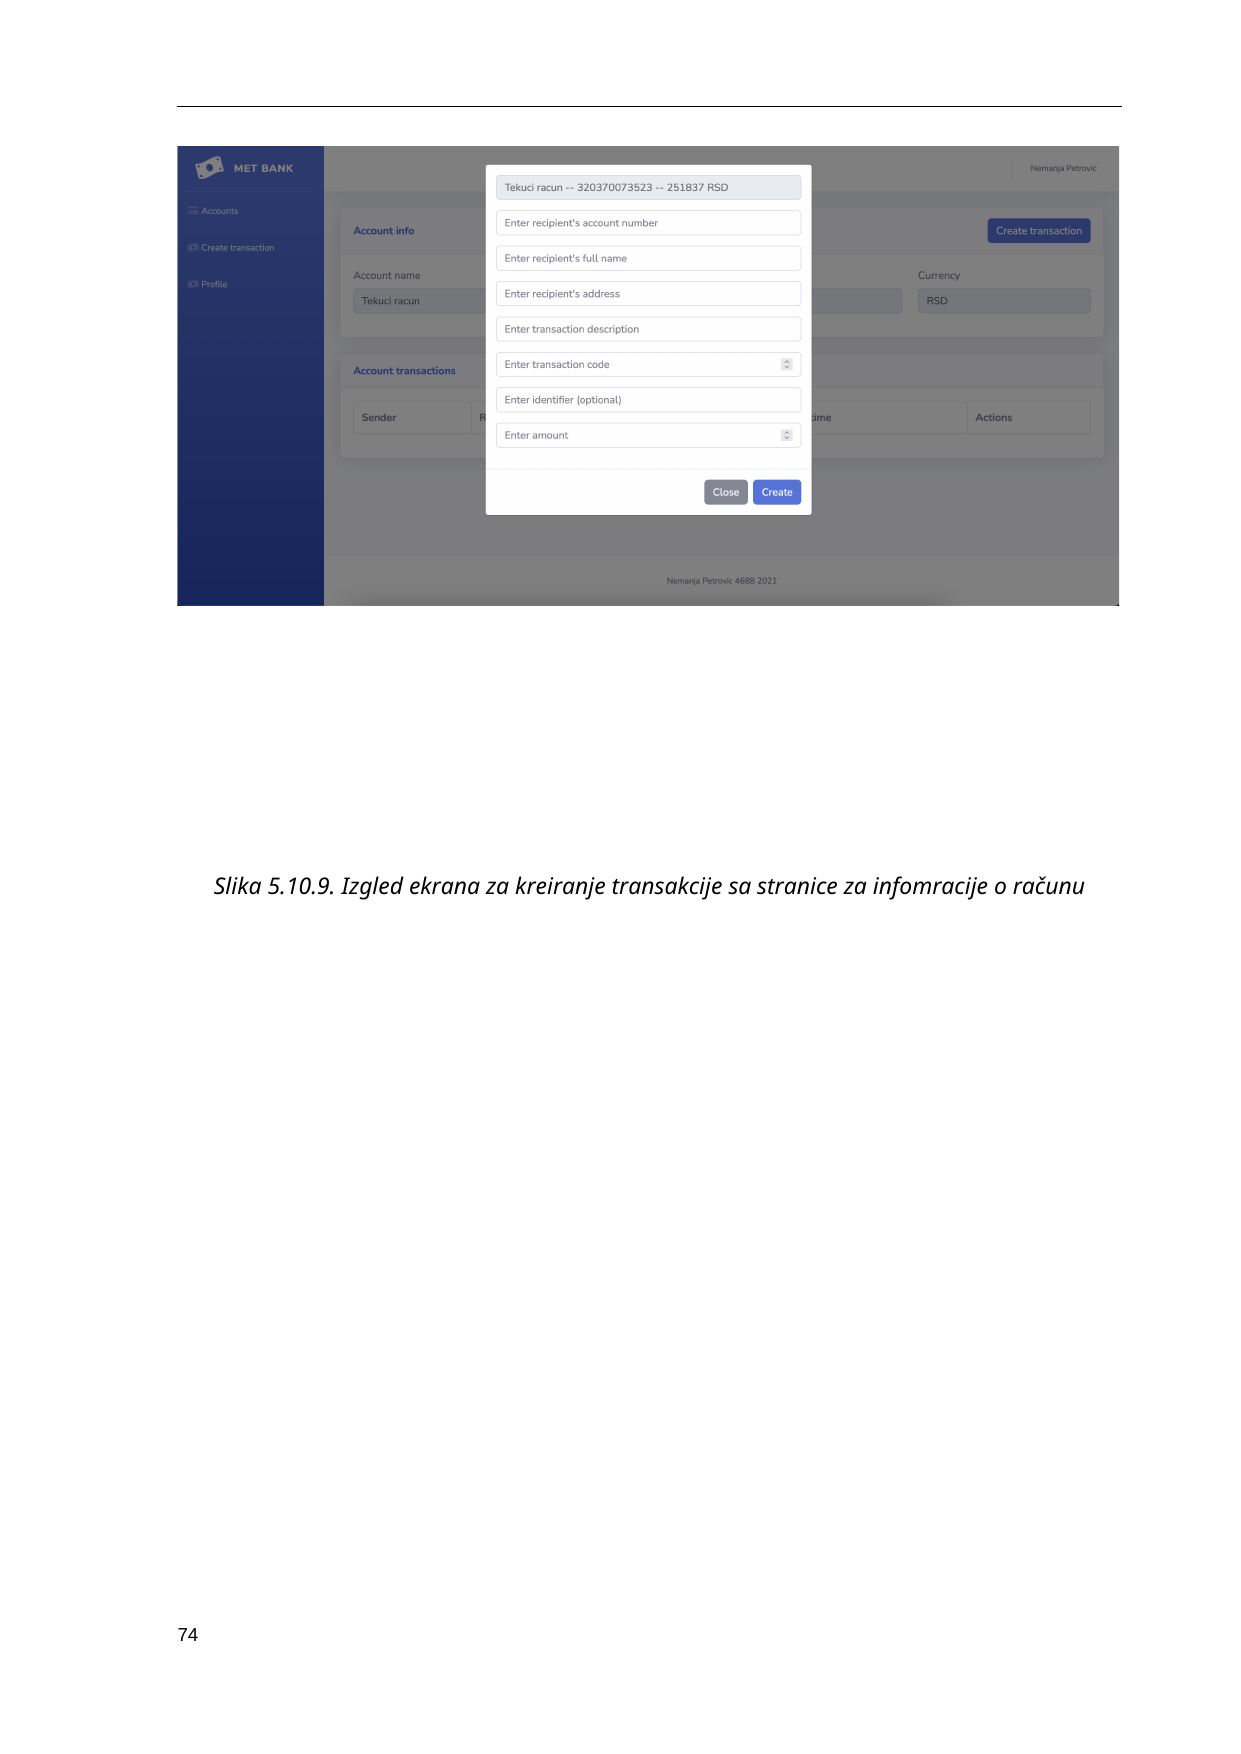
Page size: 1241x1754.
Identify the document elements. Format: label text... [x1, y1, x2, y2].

picture [177, 146, 1120, 606]
list Slika 5.10.9. Izgled ekrana za kreiranje transakcije sa stranice za infomracije o računu [177, 870, 1122, 901]
